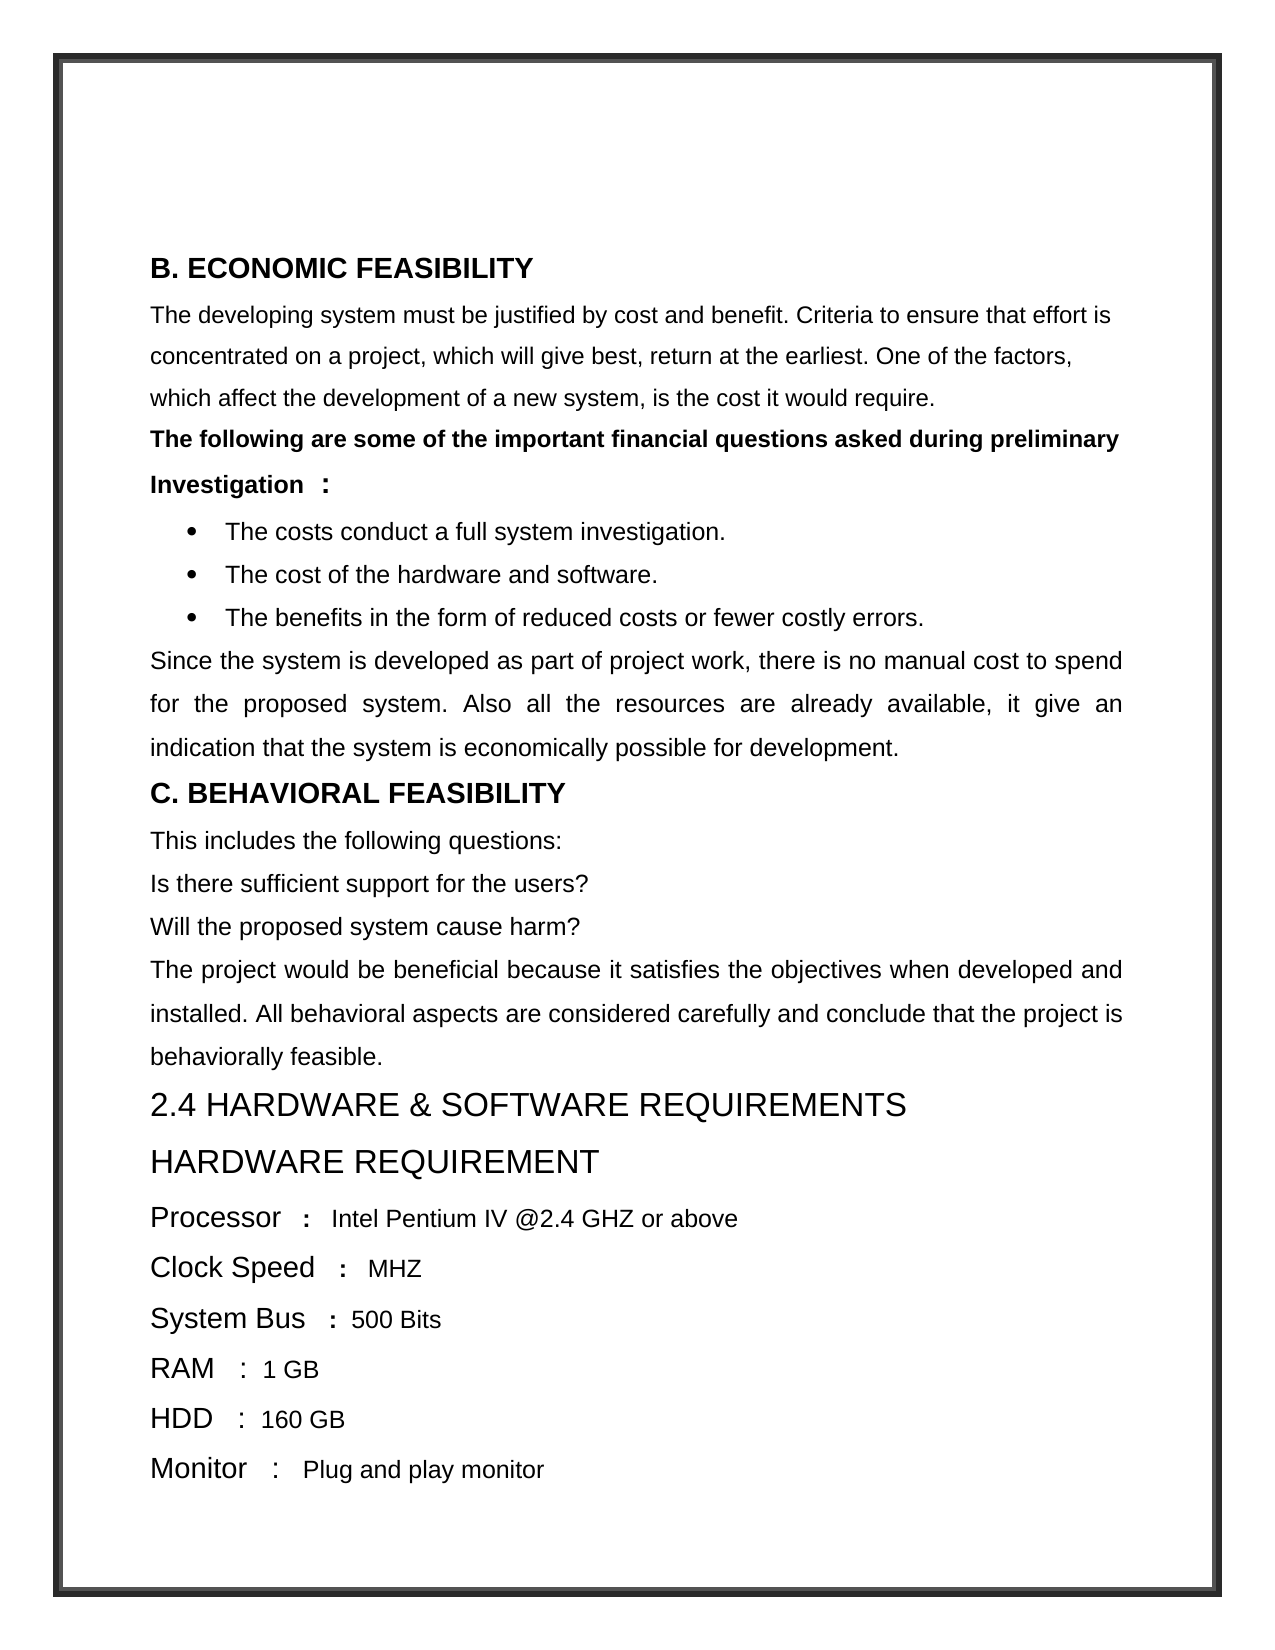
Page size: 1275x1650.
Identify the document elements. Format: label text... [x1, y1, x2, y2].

list The costs conduct a full system investigation. [187, 517, 1125, 546]
text The following are some of the important financial questions asked during preliminary [150, 425, 1125, 453]
text The developing system must be justified by cost and benefit. Criteria to ensure that effort is concentrated on a project, which will give best, return at the earliest. One of the factors, which affect the development of a new system, is the cost it would require. [150, 301, 1125, 411]
list The cost of the hardware and software. [187, 560, 1125, 589]
text Since the system is developed as part of project work, there is no manual cost to spend for the proposed system. Also all the resources are already available, it give an indication that the system is economically possible for development. [150, 646, 1125, 761]
text Clock Speed : MHZ [150, 1250, 1125, 1284]
text Will the proposed system cause harm? [150, 912, 1125, 941]
text RAM : 1 GB [150, 1351, 1125, 1384]
text System Bus : 500 Bits [150, 1301, 1125, 1334]
text This includes the following questions: [150, 826, 1125, 855]
text 2.4 HARDWARE & SOFTWARE REQUIREMENTS [150, 1085, 1125, 1123]
text HDD : 160 GB [150, 1401, 1125, 1435]
text Processor : Intel Pentium IV @2.4 GHZ or above [150, 1200, 1125, 1233]
text HARDWARE REQUIREMENT [150, 1142, 1125, 1181]
text C. BEHAVIORAL FEASIBILITY [150, 776, 1125, 809]
text B. ECONOMIC FEASIBILITY [150, 251, 1125, 284]
list The benefits in the form of reduced costs or fewer costly errors. [187, 603, 1125, 632]
text Monitor : Plug and play monitor [150, 1452, 1125, 1485]
text Investigation : [150, 466, 1125, 500]
text The project would be beneficial because it satisfies the objectives when developed and installed. All behavioral aspects are considered carefully and conclude that the project is behaviorally feasible. [150, 955, 1125, 1070]
text Is there sufficient support for the users? [150, 869, 1125, 898]
